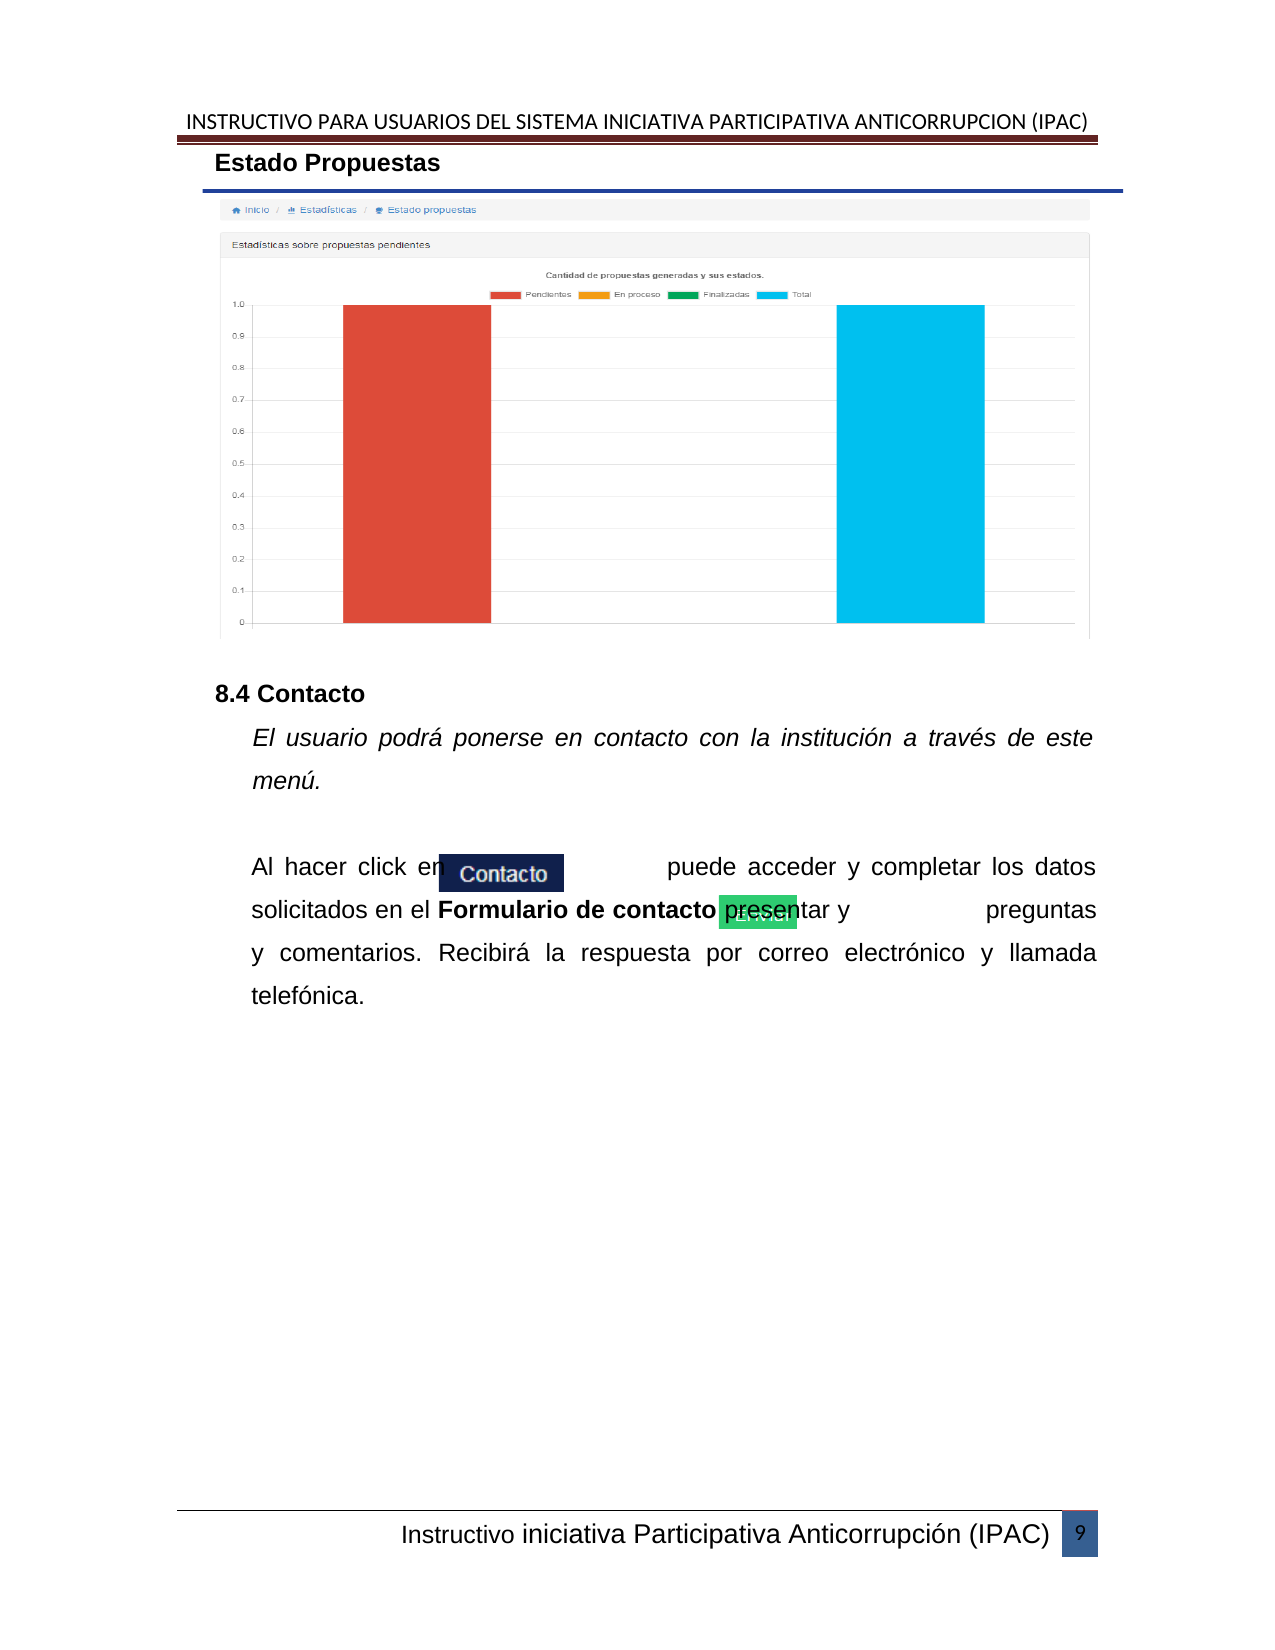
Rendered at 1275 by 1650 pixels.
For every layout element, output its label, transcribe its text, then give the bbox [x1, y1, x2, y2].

list El usuario podrá ponerse en contacto con la institución a través de este menú. [252, 723, 1098, 794]
list Contacto [215, 639, 1098, 708]
list Estado Propuestas [214, 148, 1098, 176]
list Al hacer click en puede acceder y completar los datos solicitados en el Formulario de contacto presentar y preguntas y comentarios. Recibirá la respuesta por correo electrónico y llamada telefónica. [251, 852, 1098, 1010]
picture [202, 189, 1124, 639]
